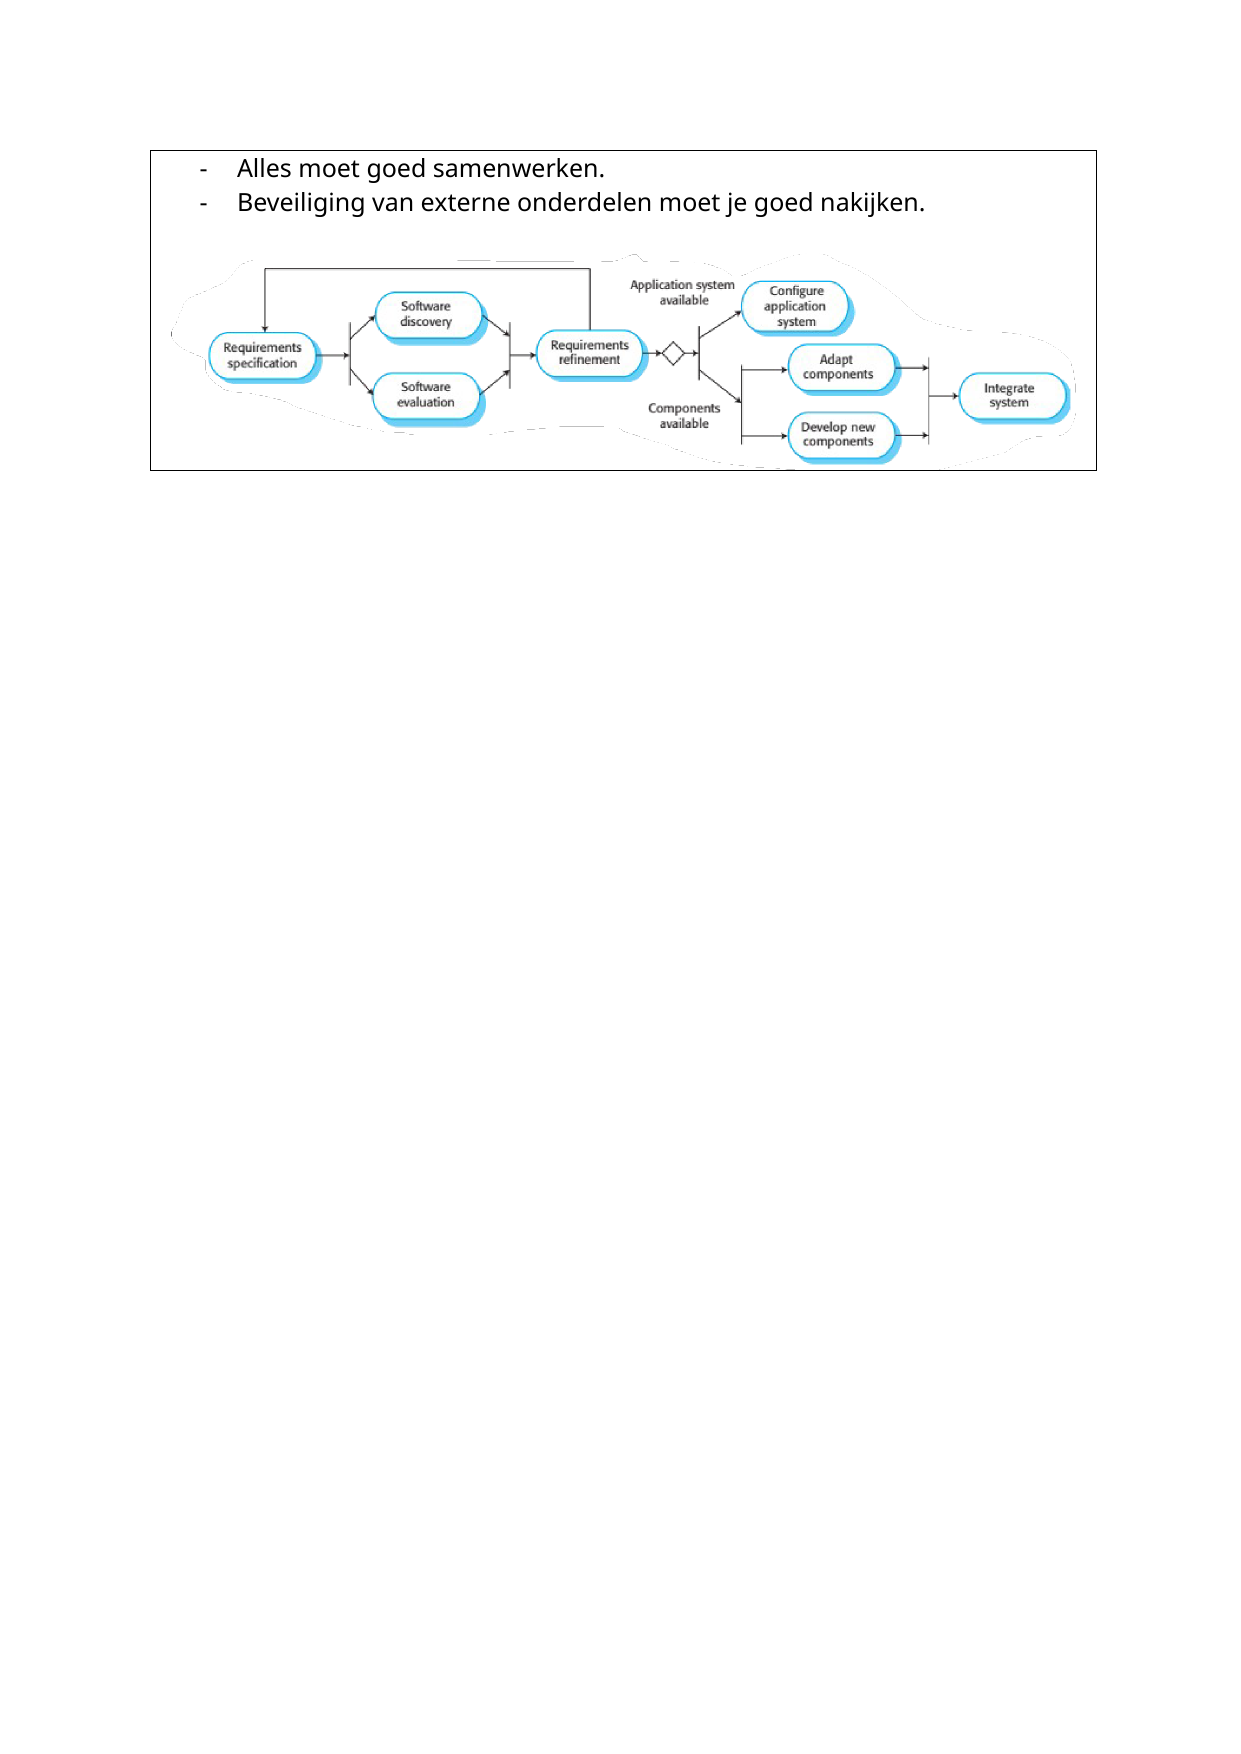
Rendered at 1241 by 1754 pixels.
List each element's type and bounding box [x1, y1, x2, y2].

picture [171, 253, 1076, 470]
table_header [151, 151, 1096, 470]
